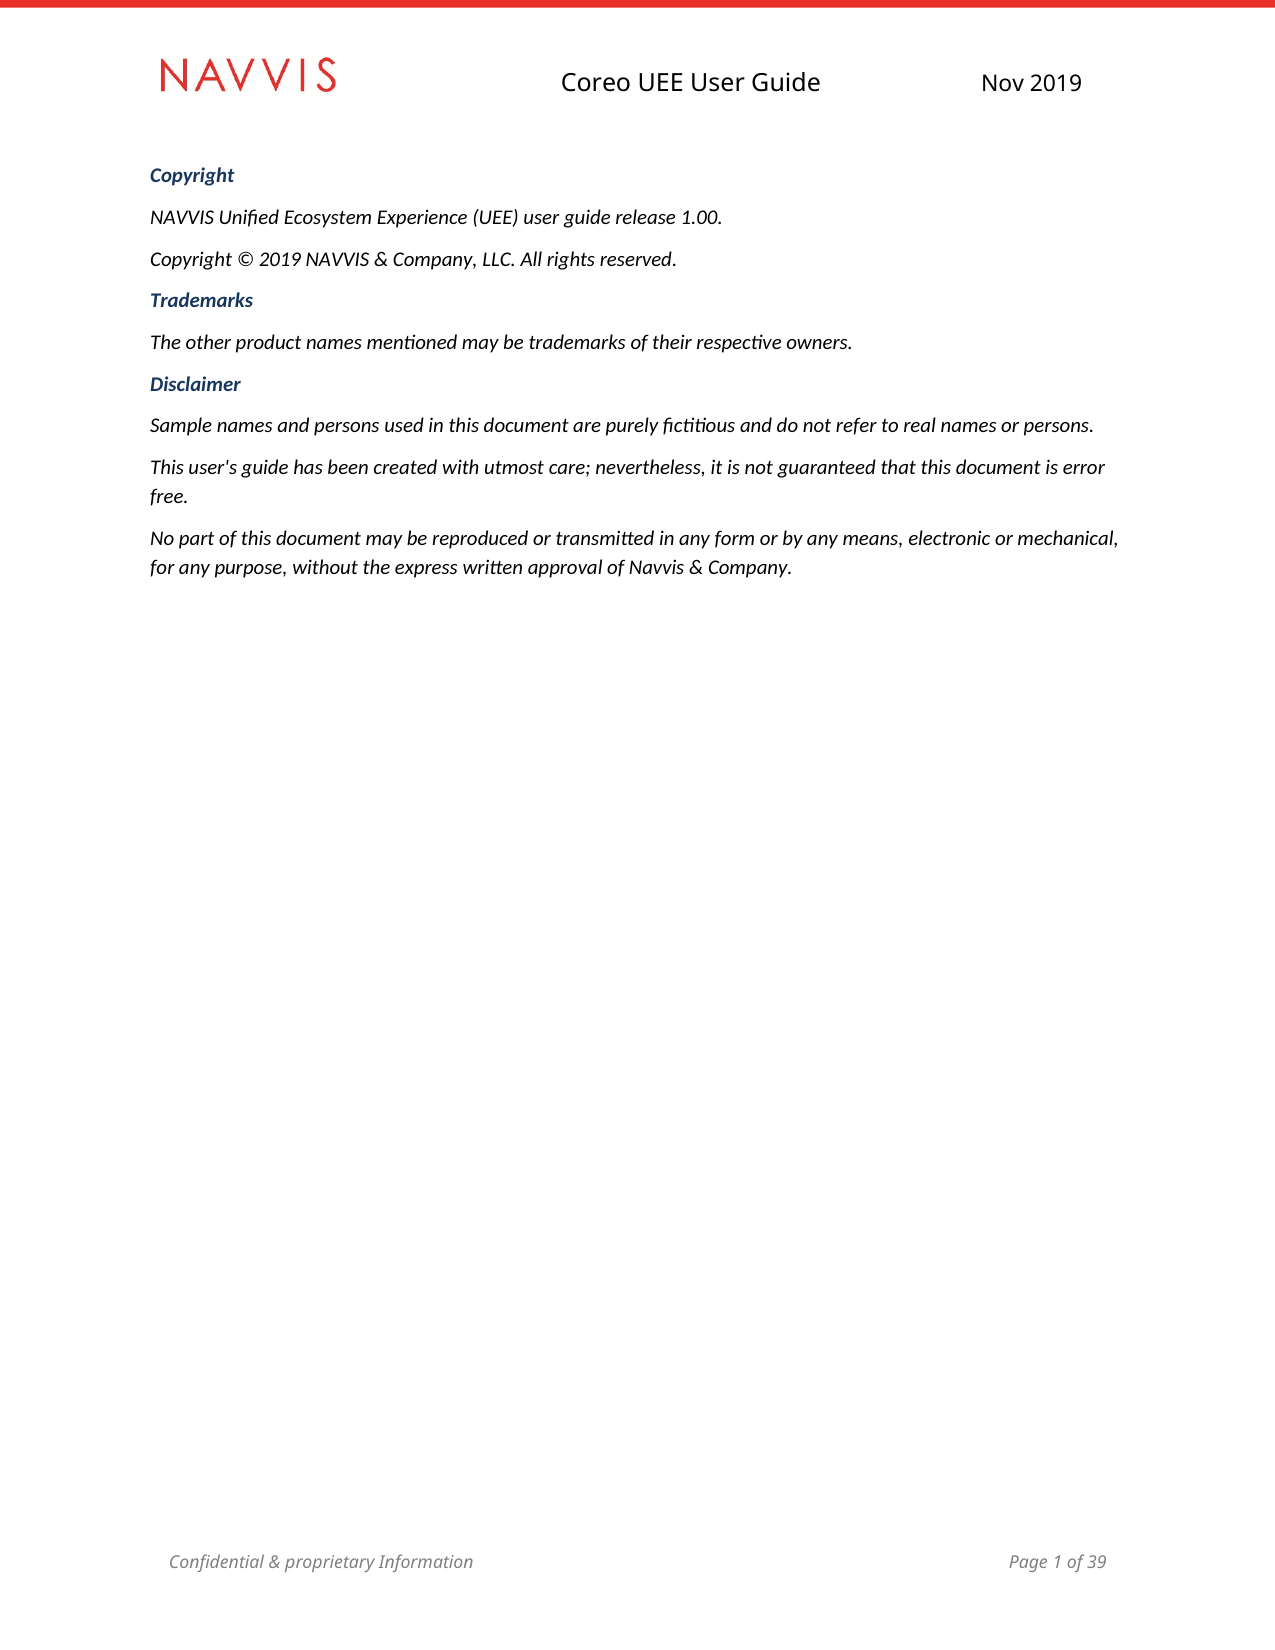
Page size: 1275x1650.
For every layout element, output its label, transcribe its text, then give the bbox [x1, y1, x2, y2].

text This user's guide has been created with utmost care; nevertheless, it is not guaranteed that this document is error free. [150, 454, 1125, 509]
text Sample names and persons used in this document are purely fictitious and do not refer to real names or persons. [150, 412, 1125, 438]
picture [150, 51, 346, 99]
text Copyright © 2019 NAVVIS & Company, LLC. All rights reserved. [150, 246, 1125, 271]
text Copyright [150, 162, 1125, 188]
text No part of this document may be reproduced or transmitted in any form or by any means, electronic or mechanical, for any purpose, without the express written approval of Navvis & Company. [150, 525, 1125, 579]
text The other product names mentioned may be trademarks of their respective owners. [150, 329, 1125, 354]
text Disclaimer [150, 371, 1125, 396]
text Trademarks [150, 287, 1125, 313]
text NAVVIS Unified Ecosystem Experience (UEE) user guide release 1.00. [150, 204, 1125, 229]
